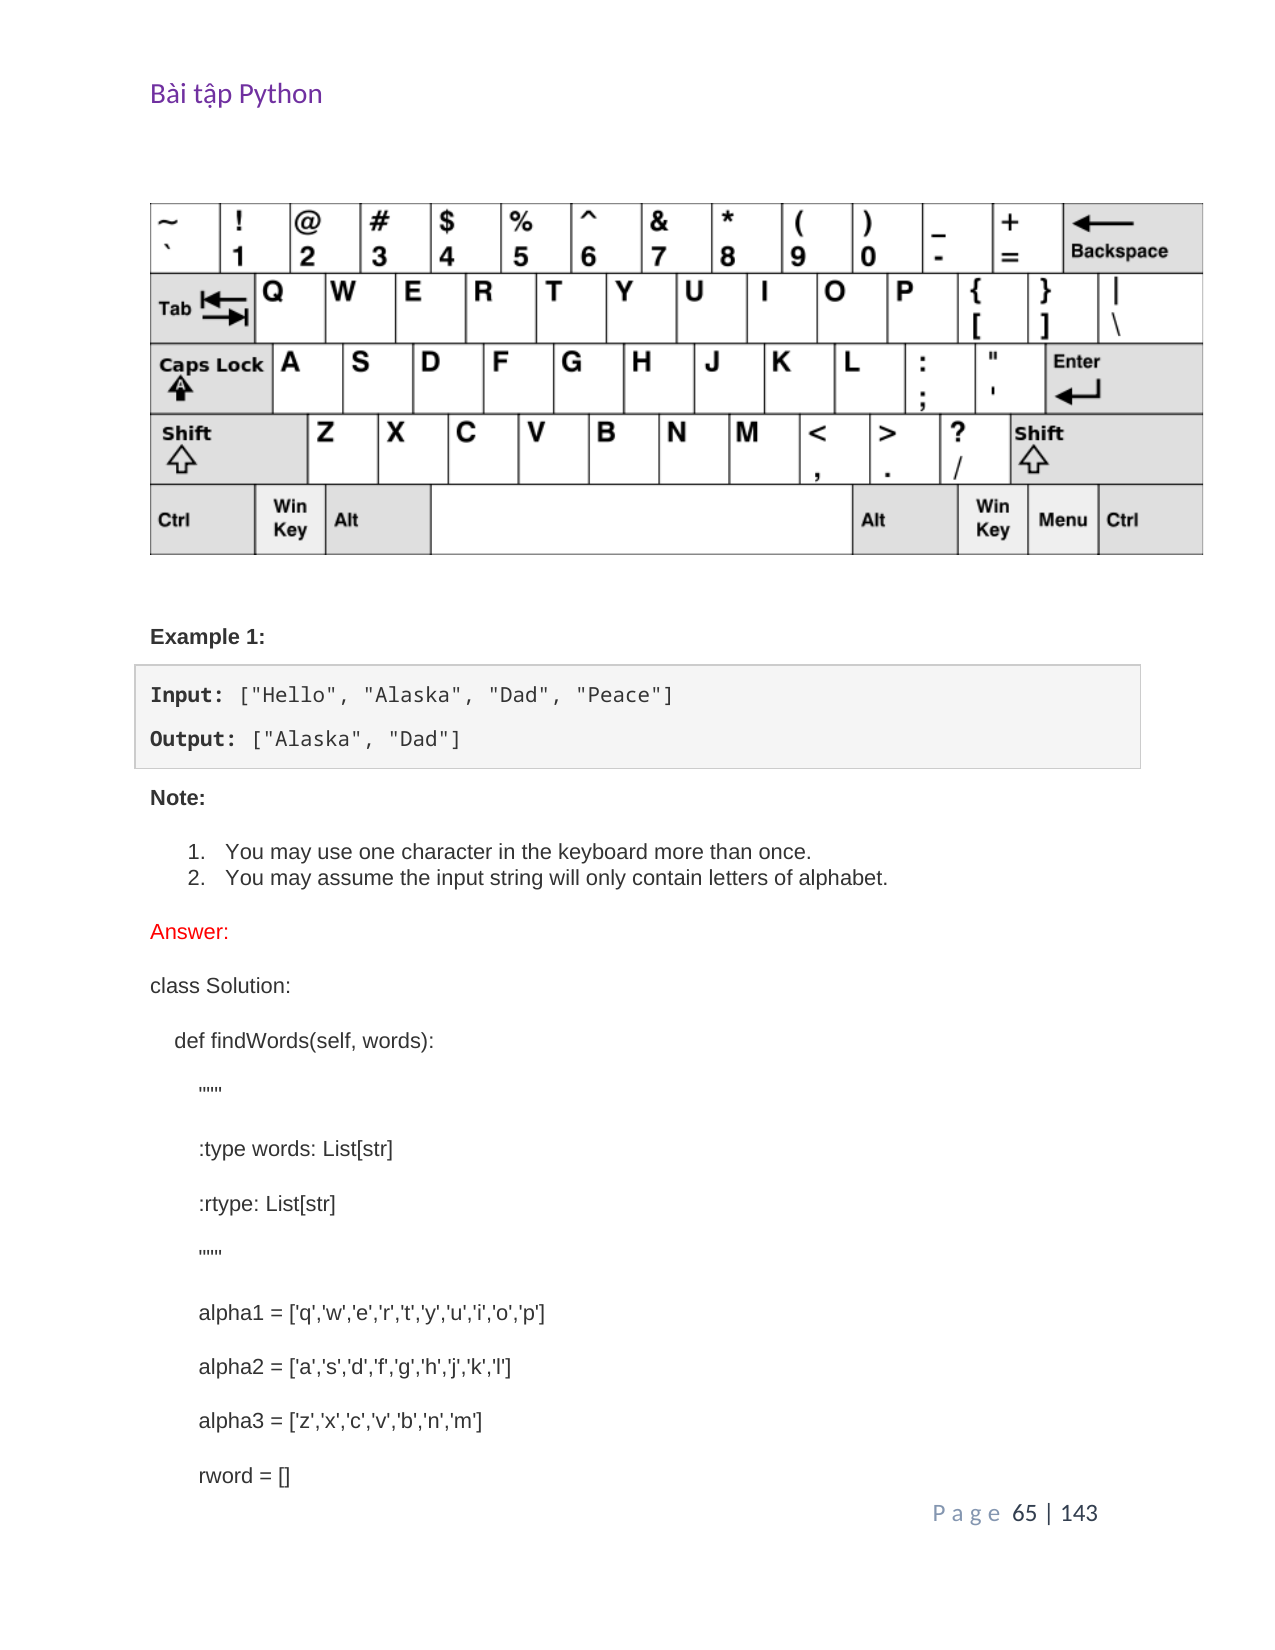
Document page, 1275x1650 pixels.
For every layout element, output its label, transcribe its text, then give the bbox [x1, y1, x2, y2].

text rword = [] [150, 1462, 1125, 1488]
text Example 1: [150, 623, 1125, 649]
text alpha2 = ['a','s','d','f','g','h','j','k','l'] [150, 1354, 1125, 1379]
text :rtype: List[str] [150, 1191, 1125, 1216]
text :type words: List[str] [150, 1136, 1125, 1161]
text Input: ["Hello", "Alaska", "Dad", "Peace"] [136, 666, 1140, 708]
list You may assume the input string will only contain letters of alphabet. [187, 864, 1125, 889]
text class Solution: [150, 973, 1125, 998]
text alpha1 = ['q','w','e','r','t','y','u','i','o','p'] [150, 1299, 1125, 1324]
text """ [150, 1245, 1125, 1270]
list You may use one character in the keyboard more than once. [187, 839, 1125, 864]
picture [150, 203, 1204, 555]
text def findWords(self, words): [150, 1027, 1125, 1053]
text Note: [150, 785, 1125, 810]
text Answer: [150, 919, 1125, 944]
text """ [150, 1082, 1125, 1107]
text alpha3 = ['z','x','c','v','b','n','m'] [150, 1408, 1125, 1433]
text Output: ["Alaska", "Dad"] [136, 708, 1140, 768]
